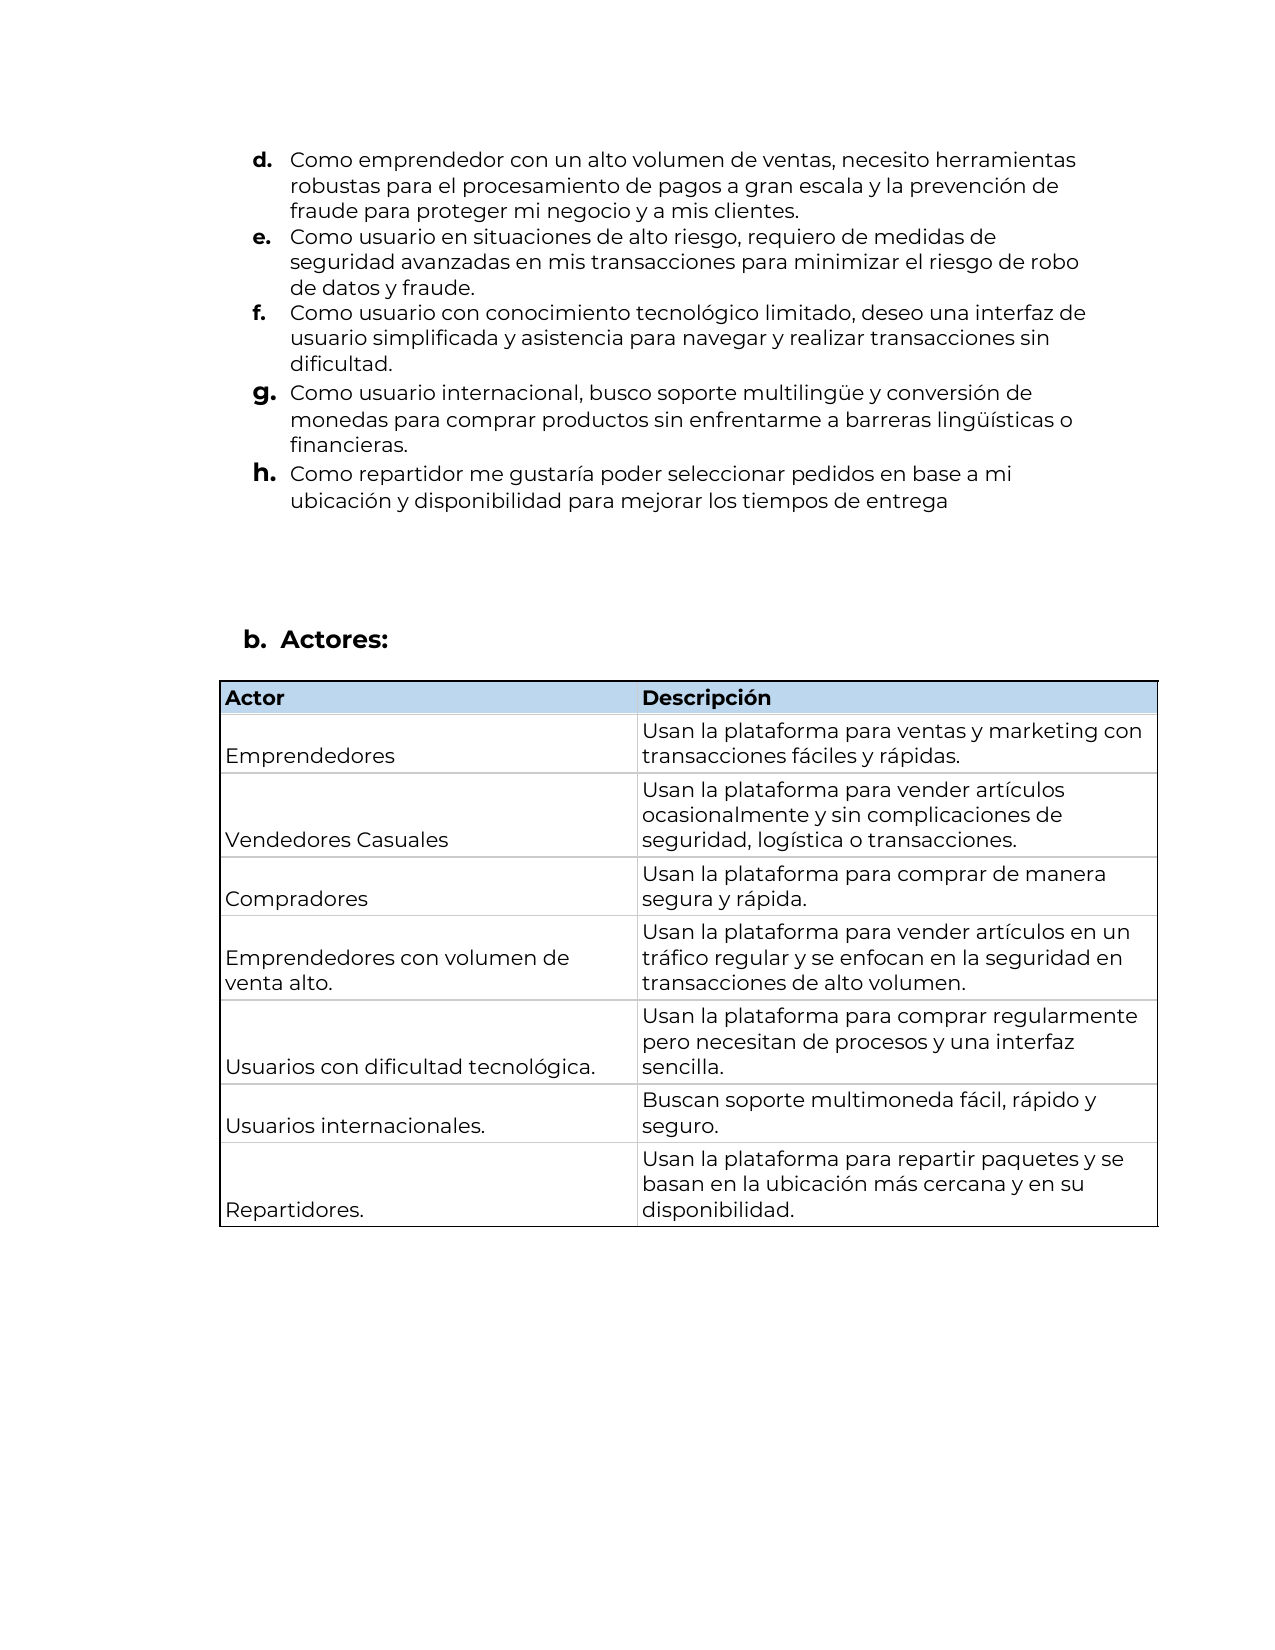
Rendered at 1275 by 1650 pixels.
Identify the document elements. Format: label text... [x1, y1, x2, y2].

table_header Descripción [638, 682, 1157, 713]
list Como emprendedor con un alto volumen de ventas, necesito herramientas robustas para el procesamiento de pagos a gran escala y la prevención de fraude para proteger mi negocio y a mis clientes. [252, 148, 1098, 224]
table_cell Emprendedores con volumen de venta alto. [221, 916, 637, 999]
table_cell Vendedores Casuales [221, 774, 637, 856]
table_cell Buscan soporte multimoneda fácil, rápido y seguro. [638, 1085, 1157, 1142]
table_cell Usan la plataforma para vender artículos ocasionalmente y sin complicaciones de seguridad, logística o transacciones. [638, 774, 1157, 856]
table_cell Usan la plataforma para ventas y marketing con transacciones fáciles y rápidas. [638, 715, 1157, 772]
list Como usuario internacional, busco soporte multilingüe y conversión de monedas para comprar productos sin enfrentarme a barreras lingüísticas o financieras. [252, 376, 1098, 458]
table_cell Usan la plataforma para comprar regularmente pero necesitan de procesos y una interfaz sencilla. [638, 1001, 1157, 1083]
table_cell Usan la plataforma para repartir paquetes y se basan en la ubicación más cercana y en su disponibilidad. [638, 1143, 1157, 1226]
table_cell Repartidores. [221, 1143, 637, 1226]
table_cell Usan la plataforma para vender artículos en un tráfico regular y se enfocan en la seguridad en transacciones de alto volumen. [638, 916, 1157, 999]
list Actores: [243, 625, 1098, 655]
table_cell Usuarios internacionales. [221, 1085, 637, 1142]
table_header Actor [221, 682, 637, 713]
list Como usuario con conocimiento tecnológico limitado, deseo una interfaz de usuario simplificada y asistencia para navegar y realizar transacciones sin dificultad. [252, 300, 1098, 376]
table_cell Usan la plataforma para comprar de manera segura y rápida. [638, 858, 1157, 915]
list Como repartidor me gustaría poder seleccionar pedidos en base a mi ubicación y disponibilidad para mejorar los tiempos de entrega [252, 458, 1098, 514]
list Como usuario en situaciones de alto riesgo, requiero de medidas de seguridad avanzadas en mis transacciones para minimizar el riesgo de robo de datos y fraude. [252, 224, 1098, 300]
table_cell Usuarios con dificultad tecnológica. [221, 1001, 637, 1083]
table_cell Emprendedores [221, 715, 637, 772]
table_cell Compradores [221, 858, 637, 915]
